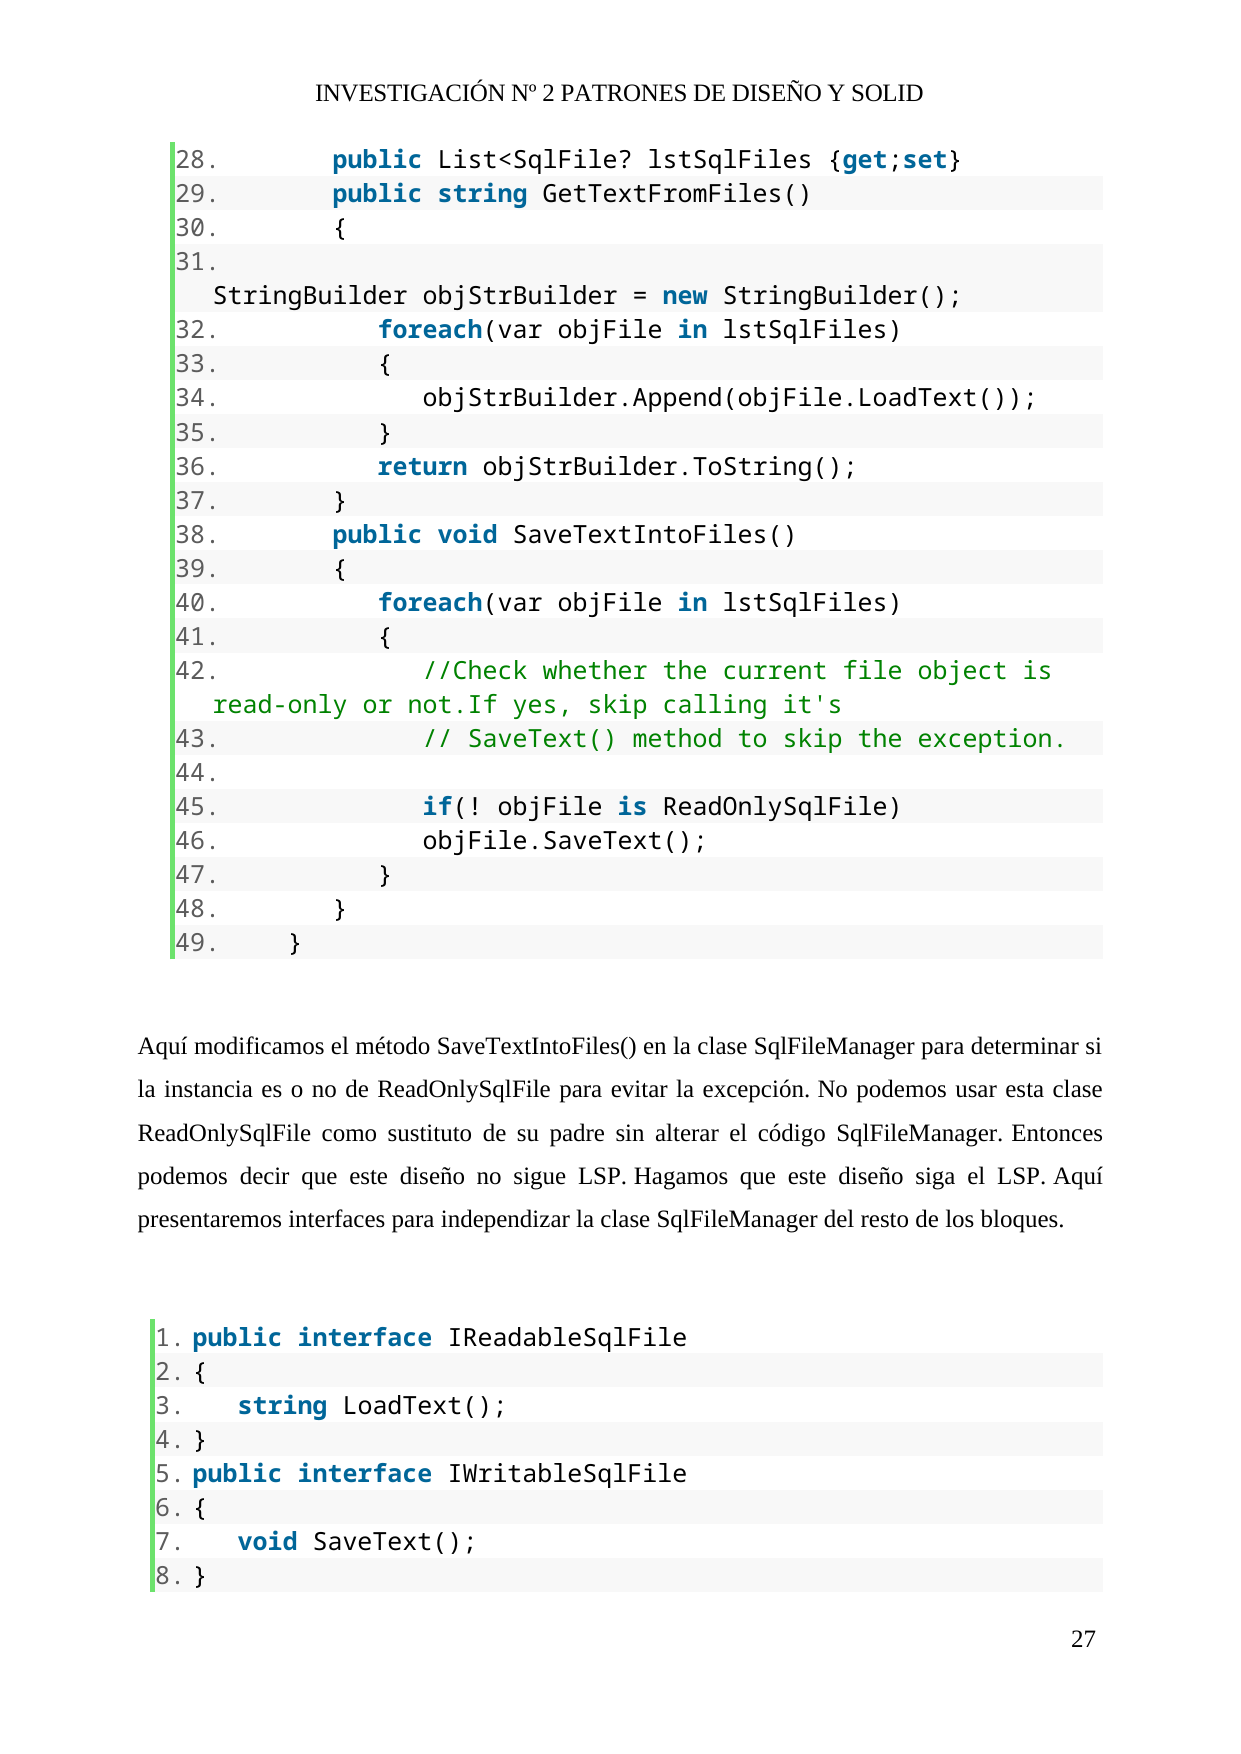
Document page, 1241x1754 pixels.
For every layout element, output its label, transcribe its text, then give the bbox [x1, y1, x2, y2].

list public List<SqlFile? lstSqlFiles {get;set} [175, 142, 1103, 176]
list public interface IReadableSqlFile [155, 1319, 1103, 1353]
text Aquí modificamos el método SaveTextIntoFiles() en la clase SqlFileManager para determinar si la instancia es o no de ReadOnlySqlFile para evitar la excepción. No podemos usar esta clase ReadOnlySqlFile como sustituto de su padre sin alterar el código SqlFileManager. Entonces podemos decir que este diseño no sigue LSP. Hagamos que este diseño siga el LSP. Aquí presentaremos interfaces para independizar la clase SqlFileManager del resto de los bloques. [137, 1054, 1103, 1096]
list } [155, 1558, 1103, 1592]
list } [175, 857, 1103, 891]
list { [175, 210, 1103, 244]
list //Check whether the current file object is read-only or not.If yes, skip calling it's [175, 653, 1103, 721]
list objStrBuilder.Append(objFile.LoadText()); [175, 380, 1103, 414]
list return objStrBuilder.ToString(); [175, 448, 1103, 482]
list } [175, 891, 1103, 925]
list { [175, 346, 1103, 380]
list // SaveText() method to skip the exception. [175, 721, 1103, 755]
list void SaveText(); [155, 1524, 1103, 1558]
list if(! objFile is ReadOnlySqlFile) [175, 789, 1103, 823]
list } [155, 1422, 1103, 1456]
list StringBuilder objStrBuilder = new StringBuilder(); [175, 244, 1103, 312]
list { [155, 1490, 1103, 1524]
list { [175, 550, 1103, 584]
list } [175, 482, 1103, 516]
list public string GetTextFromFiles() [175, 176, 1103, 210]
list public interface IWritableSqlFile [155, 1456, 1103, 1490]
text Aquí modificamos el método SaveTextIntoFiles() en la clase SqlFileManager para determinar si la instancia es o no de ReadOnlySqlFile para evitar la excepción. No podemos usar esta clase ReadOnlySqlFile como sustituto de su padre sin alterar el código SqlFileManager. Entonces podemos decir que este diseño no sigue LSP. Hagamos que este diseño siga el LSP. Aquí presentaremos interfaces para independizar la clase SqlFileManager del resto de los bloques. [137, 1097, 1103, 1233]
list objFile.SaveText(); [175, 823, 1103, 857]
list { [155, 1353, 1103, 1387]
list } [175, 925, 1103, 959]
list public void SaveTextIntoFiles() [175, 516, 1103, 550]
list { [175, 618, 1103, 653]
list } [175, 414, 1103, 448]
list foreach(var objFile in lstSqlFiles) [175, 312, 1103, 346]
list string LoadText(); [155, 1387, 1103, 1422]
list foreach(var objFile in lstSqlFiles) [175, 584, 1103, 618]
